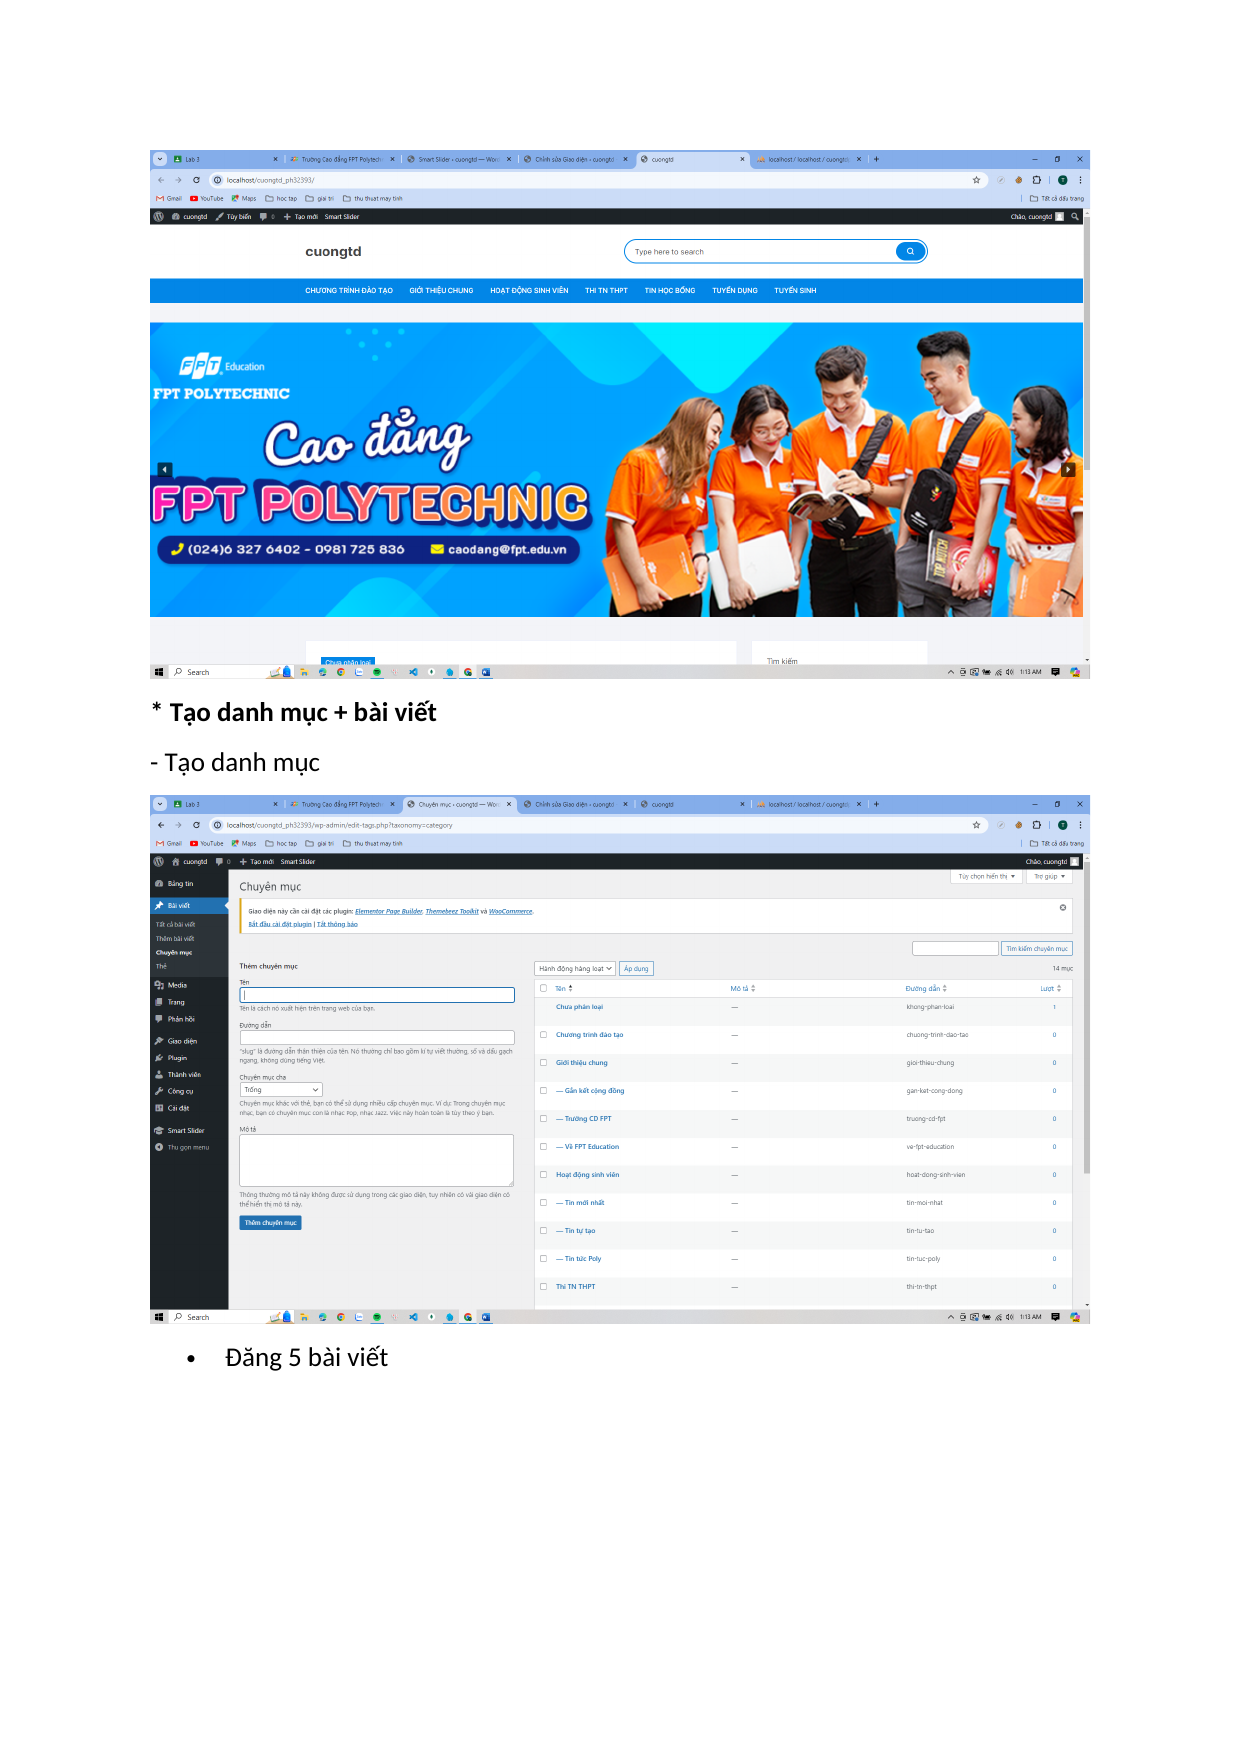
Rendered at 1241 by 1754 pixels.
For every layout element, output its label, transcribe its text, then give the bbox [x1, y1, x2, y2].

picture [150, 150, 1091, 679]
text * Tạo danh mục + bài viết [150, 696, 1090, 728]
list Đăng 5 bài viết [187, 1340, 1090, 1373]
picture [150, 795, 1091, 1324]
text - Tạo danh mục [150, 745, 1090, 778]
